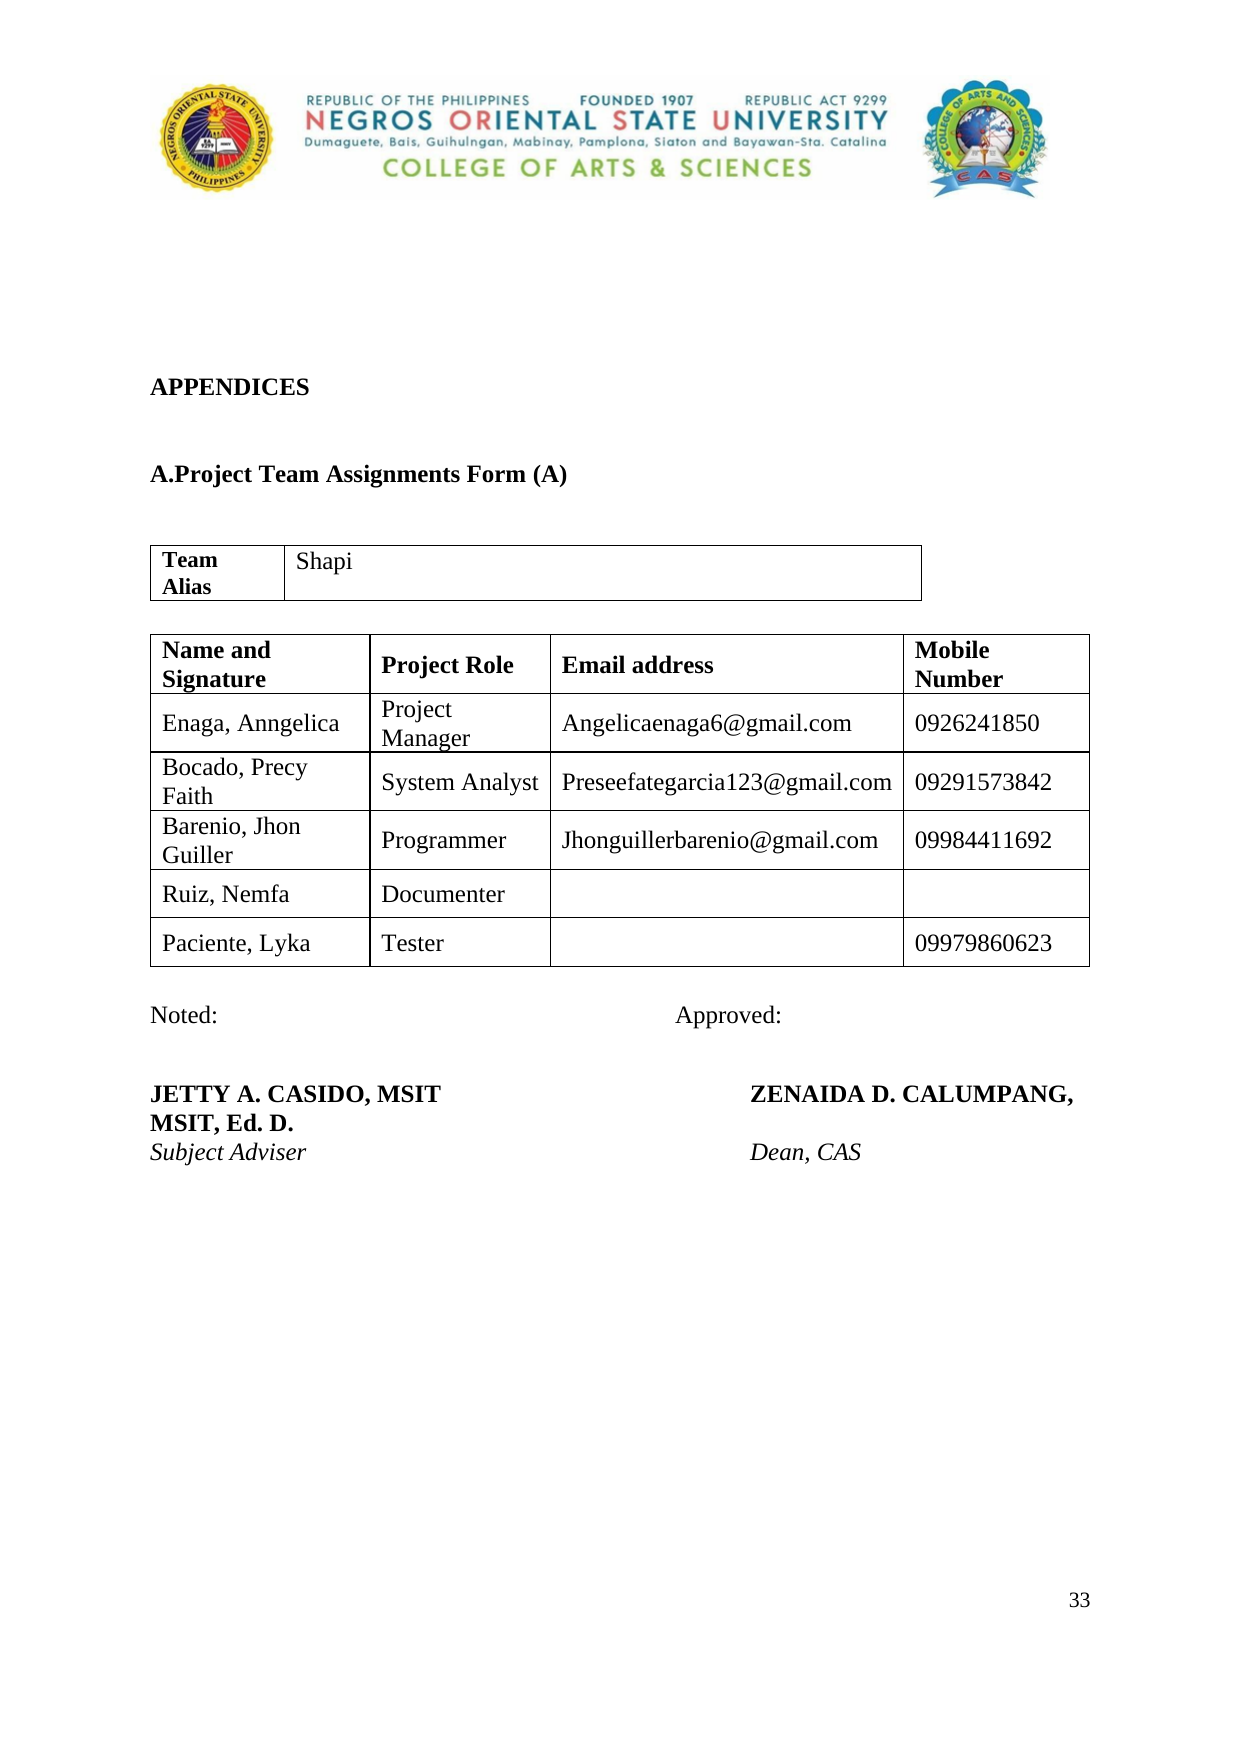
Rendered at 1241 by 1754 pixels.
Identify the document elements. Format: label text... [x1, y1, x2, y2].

table_cell Angelicaenaga6@gmail.com [551, 694, 903, 751]
table_cell 0926241850 [904, 694, 1089, 751]
table_cell Enaga, Anngelica [151, 694, 369, 751]
table_cell System Analyst [371, 753, 550, 810]
table_cell Documenter [371, 870, 550, 917]
table_cell Programmer [371, 811, 550, 868]
table_header Name and Signature [151, 635, 369, 693]
text Noted: Approved: [150, 1000, 1090, 1029]
table_cell [904, 870, 1089, 917]
text A.Project Team Assignments Form (A) [150, 459, 1090, 487]
table_cell 09984411692 [904, 811, 1089, 868]
text JETTY A. CASIDO, MSIT ZENAIDA D. CALUMPANG, MSIT, Ed. D. [150, 1079, 1090, 1137]
text APPENDICES [150, 372, 1090, 401]
table_cell Tester [371, 918, 550, 966]
table_cell Preseefategarcia123@gmail.com [551, 753, 903, 810]
table_header Email address [551, 635, 903, 693]
table_header Mobile Number [904, 635, 1089, 693]
table_cell [551, 870, 903, 917]
text Subject Adviser Dean, CAS [150, 1137, 1090, 1166]
table_cell 09291573842 [904, 753, 1089, 810]
table_cell Project Manager [371, 694, 550, 751]
table_header Shapi [285, 546, 921, 600]
picture [150, 75, 1050, 200]
table_cell Bocado, Precy Faith [151, 753, 369, 810]
table_header Team Alias [151, 546, 284, 600]
table_cell [551, 918, 903, 966]
table_cell Barenio, Jhon Guiller [151, 811, 369, 868]
table_cell Ruiz, Nemfa [151, 870, 369, 917]
table_header Project Role [371, 635, 550, 693]
table_cell Paciente, Lyka [151, 918, 369, 966]
table_cell 09979860623 [904, 918, 1089, 966]
table_cell Jhonguillerbarenio@gmail.com [551, 811, 903, 868]
